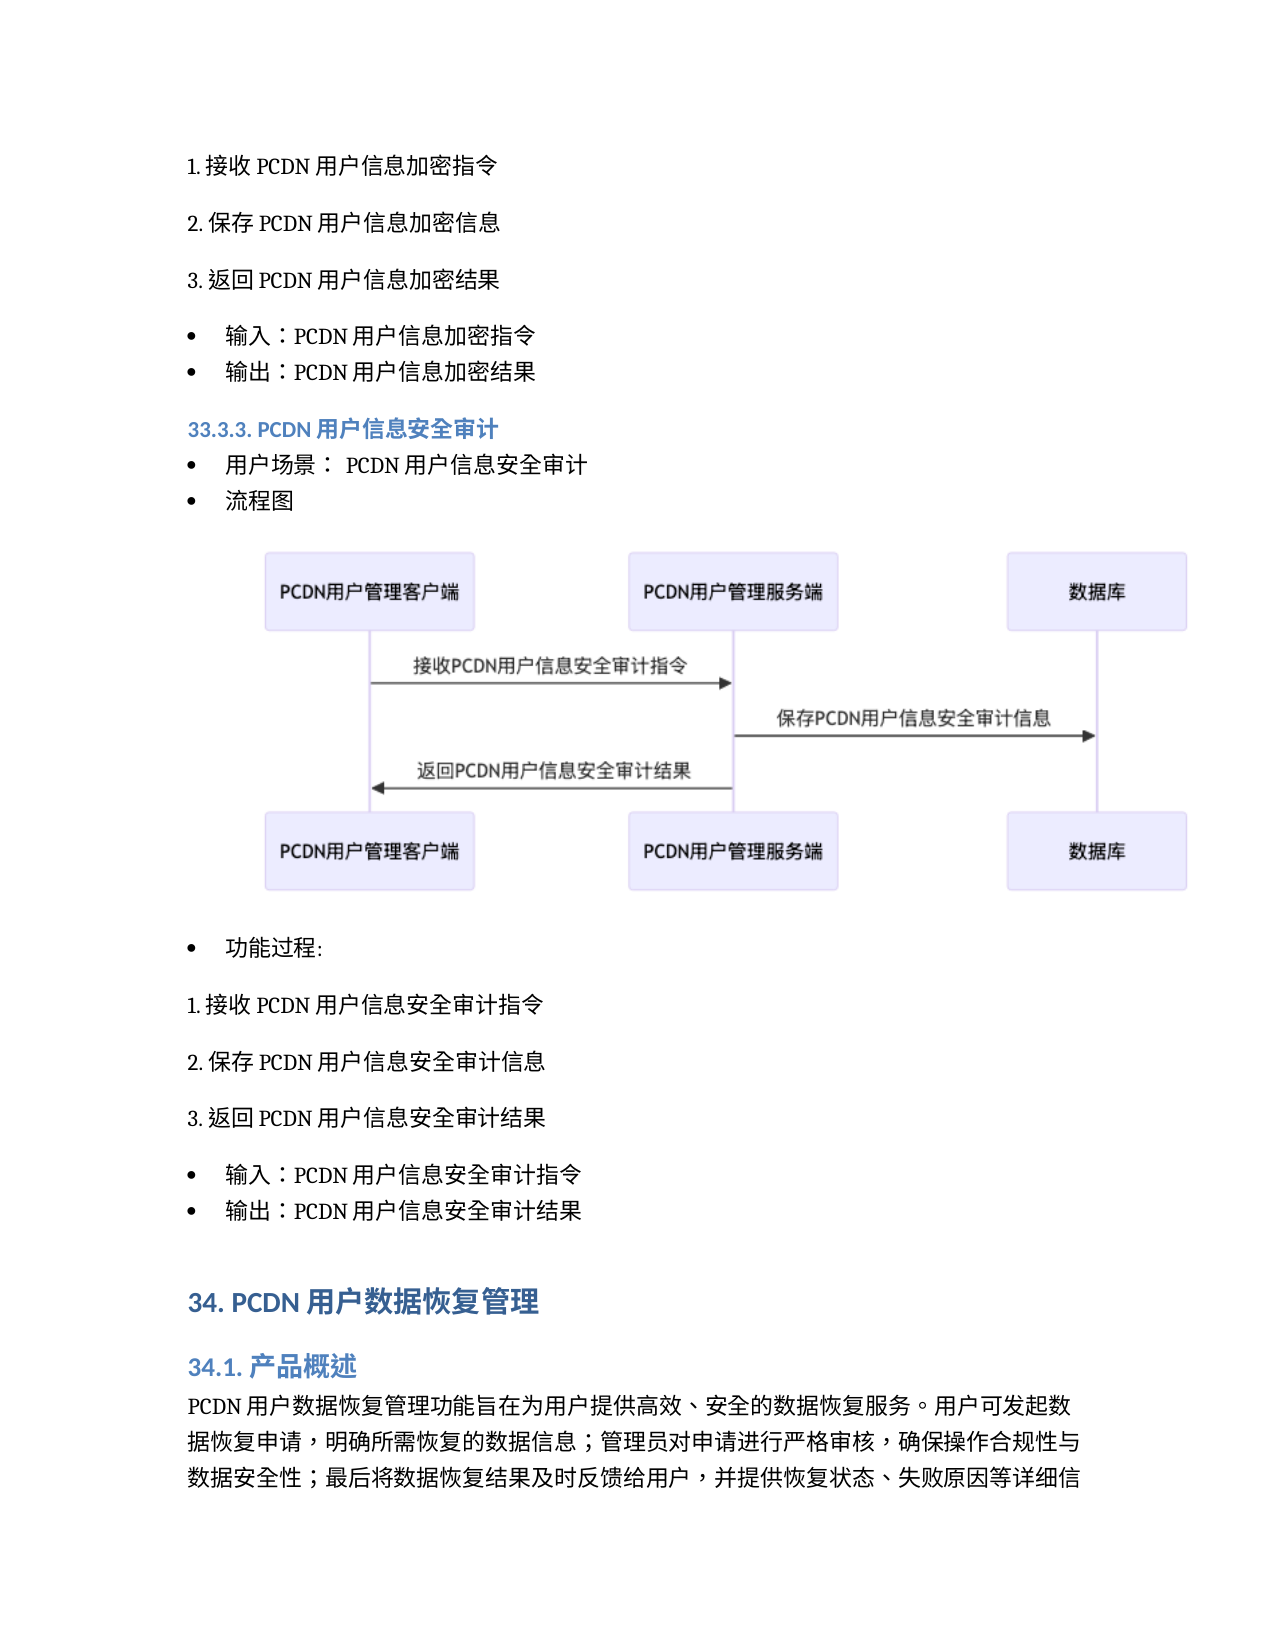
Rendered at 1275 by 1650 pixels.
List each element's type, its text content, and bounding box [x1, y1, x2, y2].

subtitle 34. PCDN用户数据恢复管理 [187, 1281, 1087, 1321]
text 2. 保存PCDN用户信息加密信息 [187, 207, 1087, 238]
text 1. 接收PCDN用户信息安全审计指令 [187, 989, 1087, 1020]
picture [206, 541, 1257, 908]
list 用户场景： PCDN用户信息安全审计 [187, 449, 1087, 480]
list 输出：PCDN用户信息加密结果 [187, 356, 1087, 387]
list 输入：PCDN用户信息加密指令 [187, 320, 1087, 352]
list 流程图 [187, 485, 1087, 516]
list 功能过程: [187, 932, 1087, 963]
list 输出：PCDN用户信息安全审计结果 [187, 1195, 1087, 1226]
text 3. 返回PCDN用户信息安全审计结果 [187, 1102, 1087, 1133]
text 3. 返回PCDN用户信息加密结果 [187, 263, 1087, 295]
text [187, 1390, 1087, 1493]
list 输入：PCDN用户信息安全审计指令 [187, 1159, 1087, 1190]
text 1. 接收PCDN用户信息加密指令 [187, 150, 1087, 181]
subtitle 33.3.3. PCDN用户信息安全审计 [187, 413, 1087, 444]
subtitle 34.1. 产品概述 [187, 1347, 1087, 1384]
text 2. 保存PCDN用户信息安全审计信息 [187, 1046, 1087, 1077]
